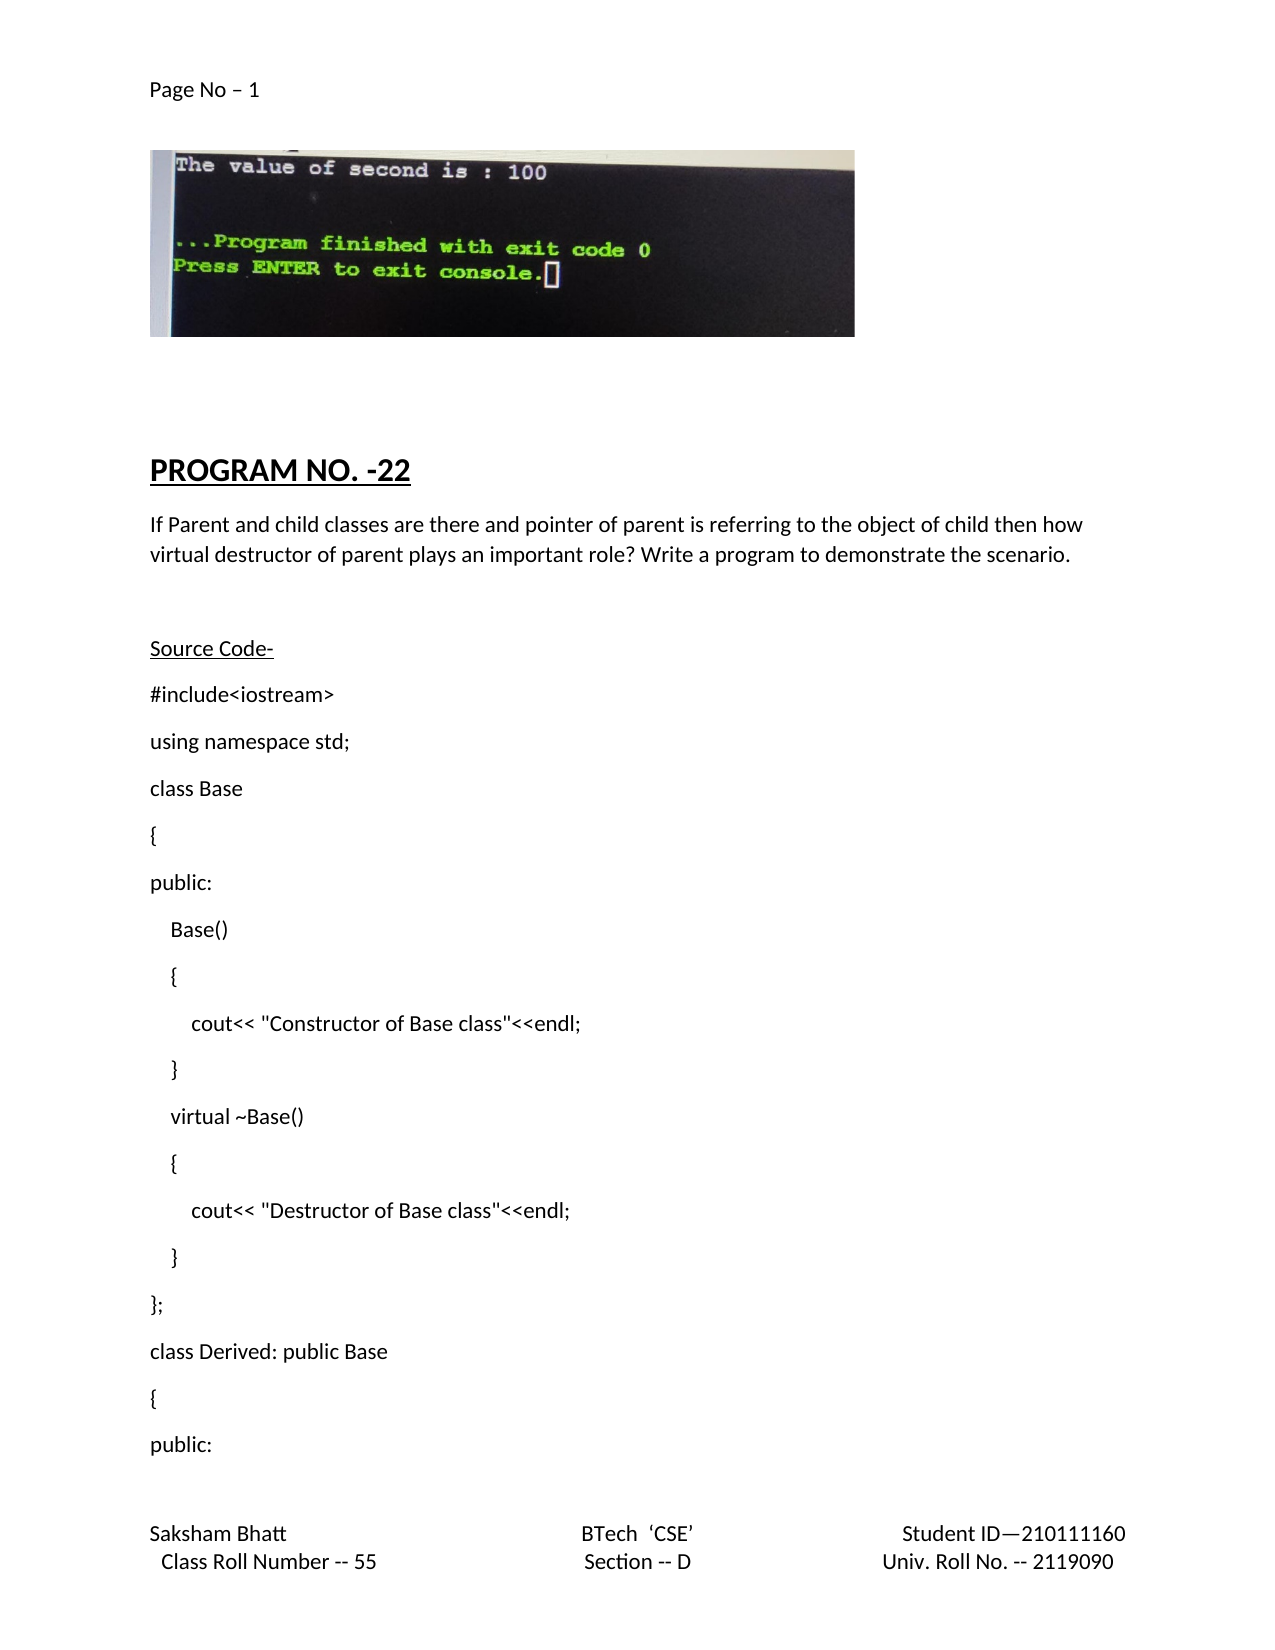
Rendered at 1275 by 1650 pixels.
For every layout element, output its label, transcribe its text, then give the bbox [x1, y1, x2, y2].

text } [150, 1243, 1125, 1271]
text using namespace std; [150, 727, 1125, 755]
text virtual ~Base() [150, 1102, 1125, 1130]
text { [150, 1384, 1125, 1412]
text cout<< "Constructor of Base class"<<endl; [150, 1009, 1125, 1037]
text { [150, 821, 1125, 849]
text public: [150, 868, 1125, 896]
text PROGRAM NO. -22 [150, 449, 1125, 490]
text { [150, 962, 1125, 990]
picture [150, 150, 855, 337]
text class Derived: public Base [150, 1337, 1125, 1365]
text } [150, 1056, 1125, 1083]
text public: [150, 1431, 1125, 1458]
text }; [150, 1290, 1125, 1318]
text Source Code- [150, 634, 1125, 662]
text { [150, 1149, 1125, 1177]
text #include<iostream> [150, 681, 1125, 708]
text class Base [150, 774, 1125, 802]
text If Parent and child classes are there and pointer of parent is referring to the object of child then how virtual destructor of parent plays an important role? Write a program to demonstrate the scenario. [150, 510, 1125, 568]
text cout<< "Destructor of Base class"<<endl; [150, 1196, 1125, 1224]
text Base() [150, 915, 1125, 943]
